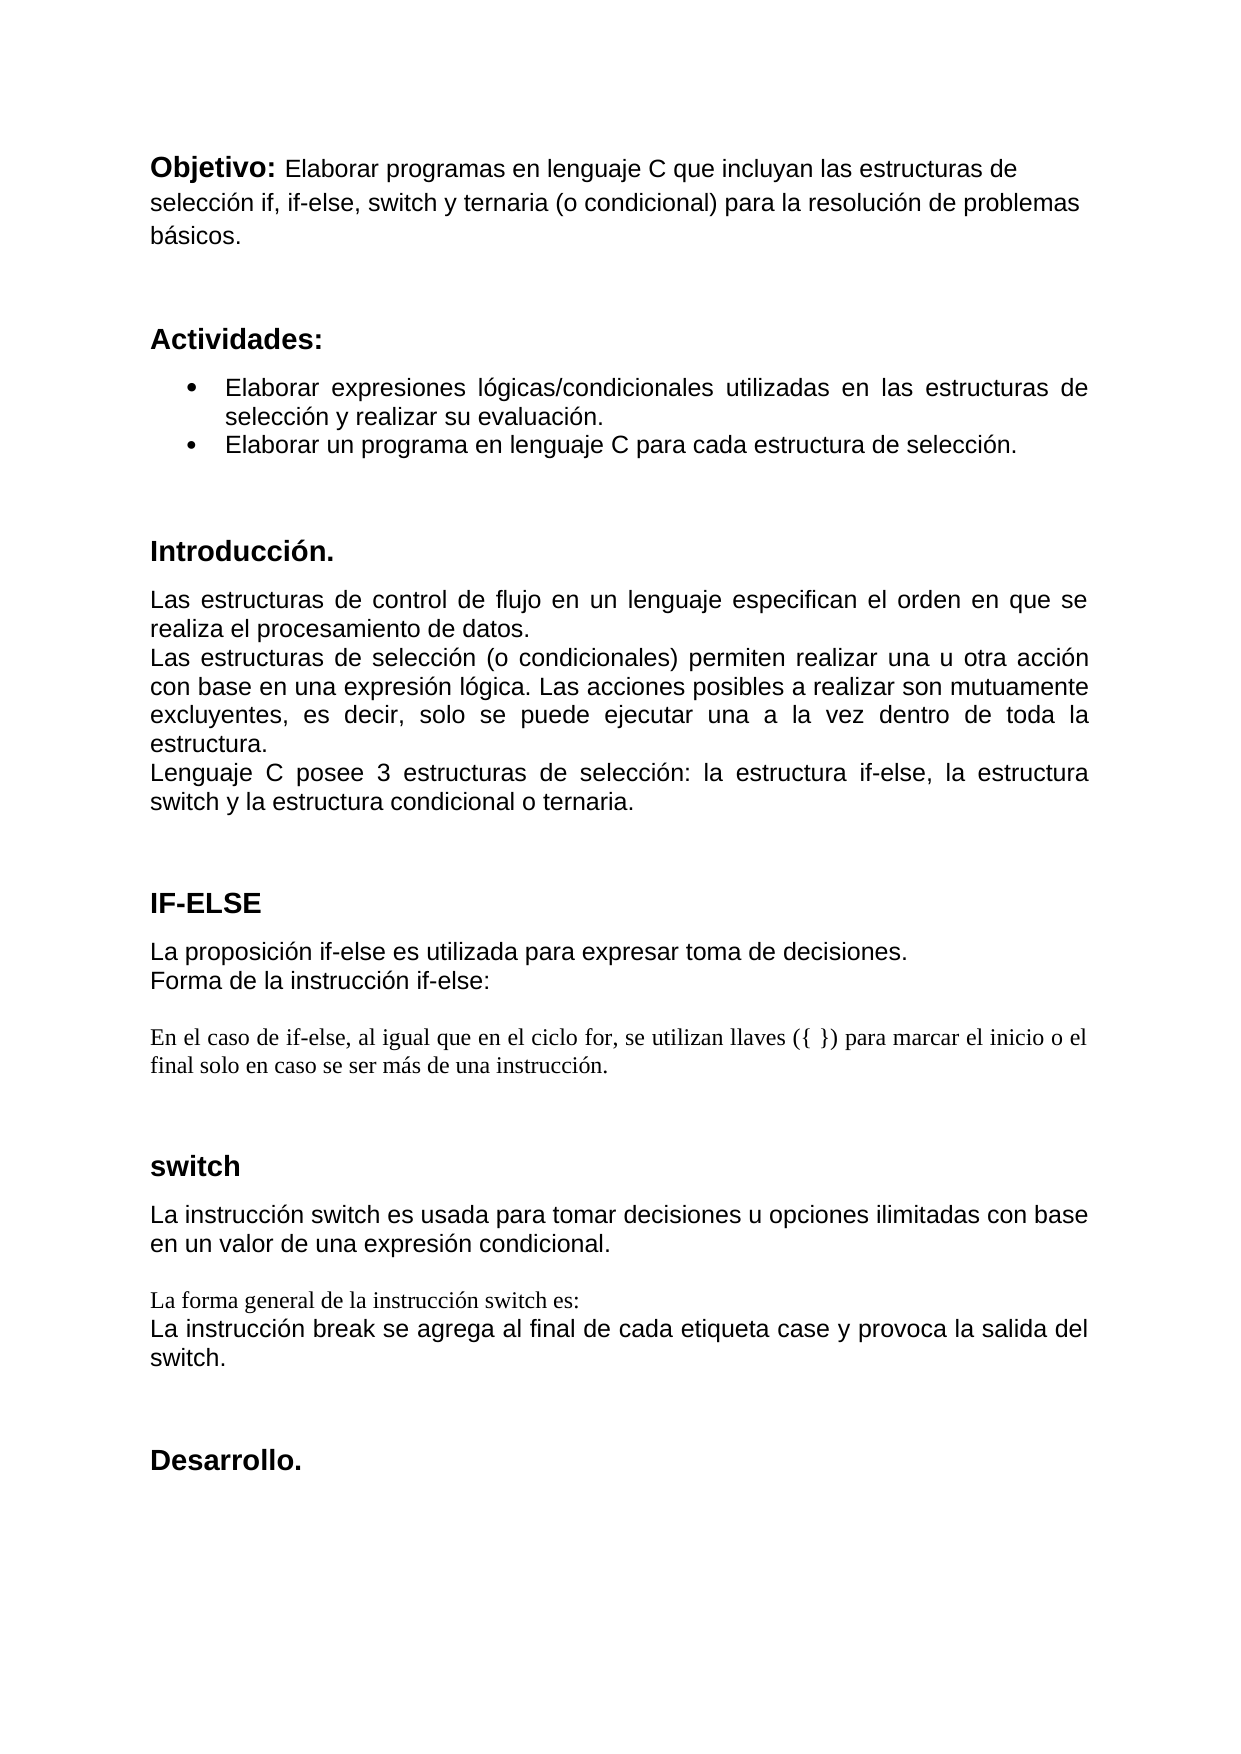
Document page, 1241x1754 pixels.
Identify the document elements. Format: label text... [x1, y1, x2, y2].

text La proposición if-else es utilizada para expresar toma de decisiones. [150, 937, 1090, 966]
text Lenguaje C posee 3 estructuras de selección: la estructura if-else, la estructura switch y la estructura condicional o ternaria. [150, 758, 1090, 816]
subtitle Desarrollo. [150, 1443, 1090, 1477]
text Forma de la instrucción if-else: [150, 966, 1090, 994]
text La forma general de la instrucción switch es: [150, 1286, 1090, 1314]
text La instrucción break se agrega al final de cada etiqueta case y provoca la salida del switch. [150, 1314, 1090, 1371]
text Objetivo: Elaborar programas en lenguaje C que incluyan las estructuras de selección if, if-else, switch y ternaria (o condicional) para la resolución de problemas básicos. [150, 150, 1090, 249]
list Elaborar un programa en lenguaje C para cada estructura de selección. [187, 431, 1090, 459]
subtitle IF-ELSE [150, 886, 1090, 919]
text La instrucción switch es usada para tomar decisiones u opciones ilimitadas con base en un valor de una expresión condicional. [150, 1200, 1090, 1257]
text En el caso de if-else, al igual que en el ciclo for, se utilizan llaves ({ }) para marcar el inicio o el final solo en caso se ser más de una instrucción. [150, 1023, 1090, 1078]
list Elaborar expresiones lógicas/condicionales utilizadas en las estructuras de selección y realizar su evaluación. [187, 373, 1090, 431]
subtitle switch [150, 1149, 1090, 1182]
subtitle Actividades: [150, 322, 1090, 355]
subtitle Introducción. [150, 534, 1090, 568]
text Las estructuras de selección (o condicionales) permiten realizar una u otra acción con base en una expresión lógica. Las acciones posibles a realizar son mutuamente excluyentes, es decir, solo se puede ejecutar una a la vez dentro de toda la estructura. [150, 643, 1090, 758]
text Las estructuras de control de flujo en un lenguaje especifican el orden en que se realiza el procesamiento de datos. [150, 586, 1090, 643]
